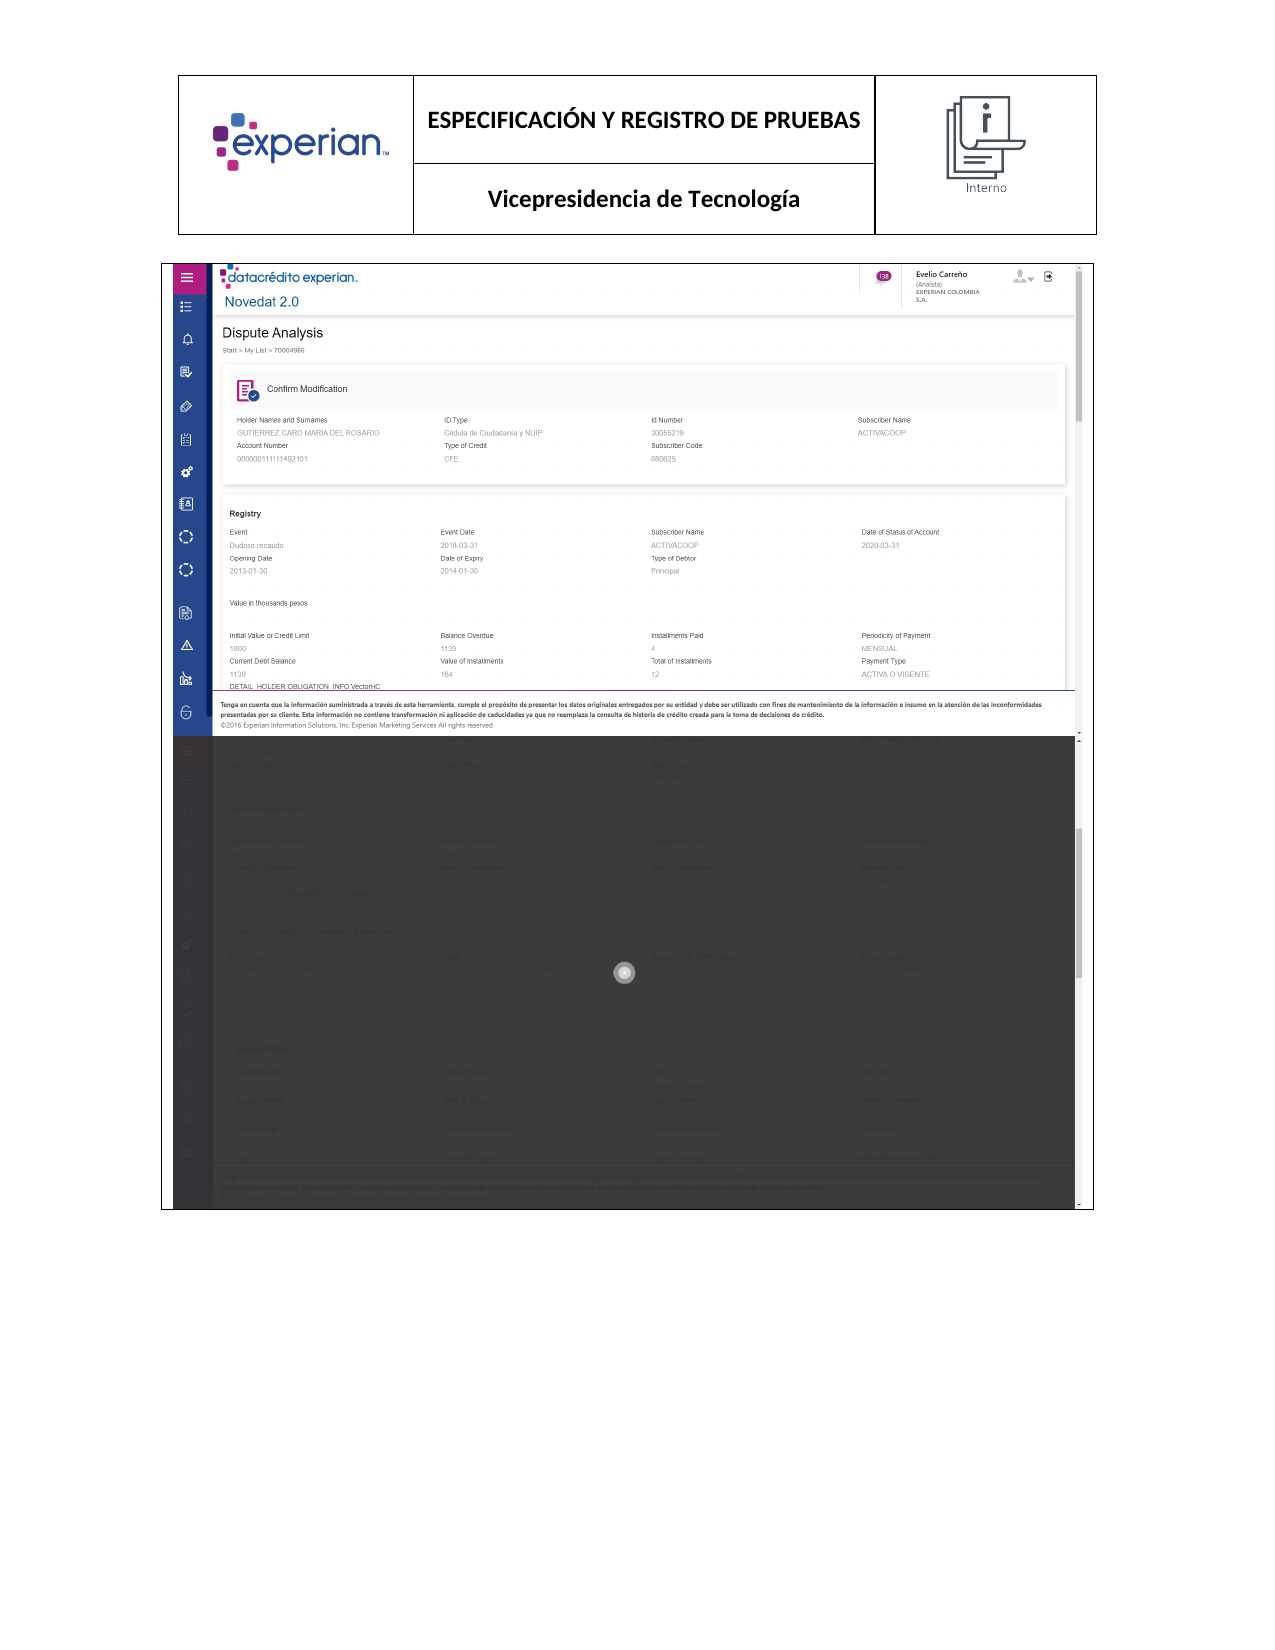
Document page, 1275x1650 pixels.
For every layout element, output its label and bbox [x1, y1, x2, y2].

table_cell [1083, 264, 1093, 1209]
table_cell [162, 264, 173, 1209]
picture [191, 91, 401, 192]
picture [173, 264, 1083, 1209]
picture [946, 91, 1026, 193]
